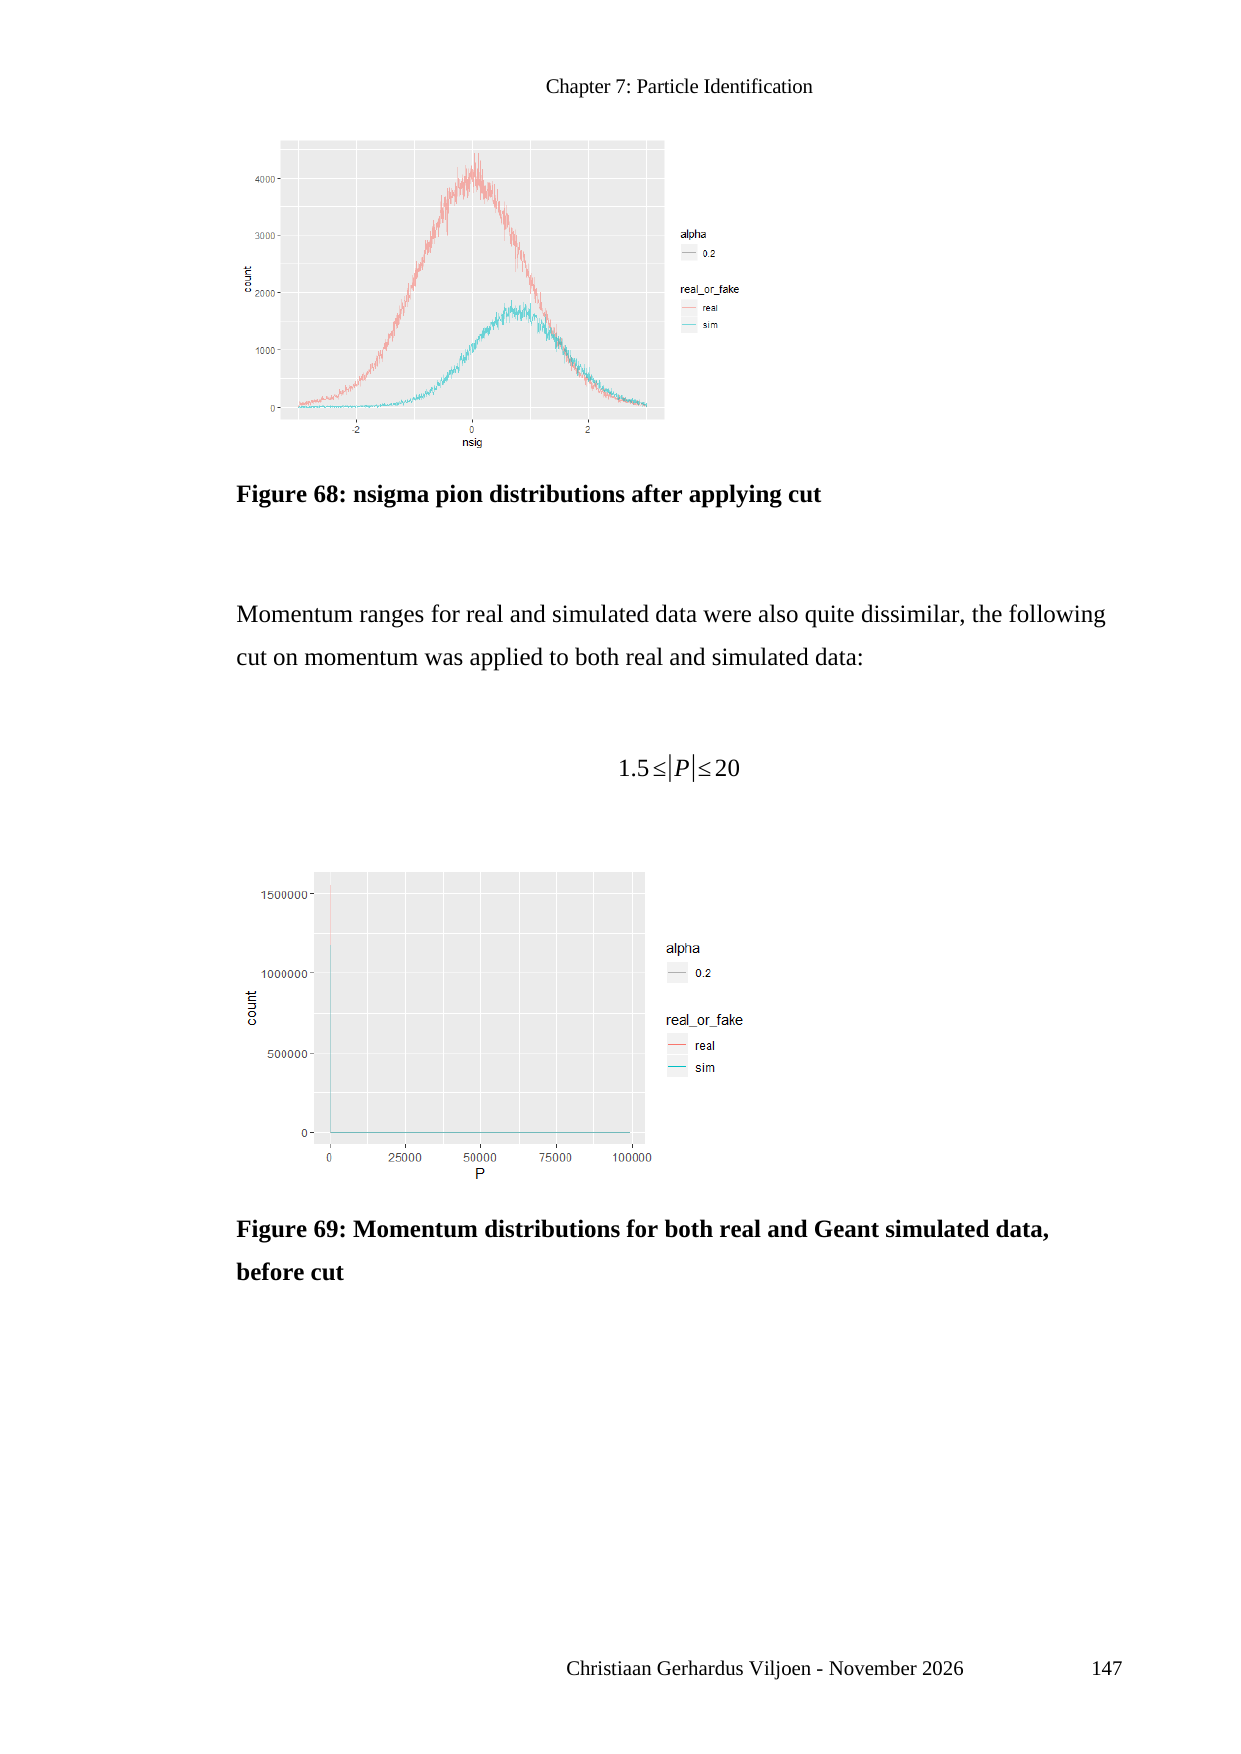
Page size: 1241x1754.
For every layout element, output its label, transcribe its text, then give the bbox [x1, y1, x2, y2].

text Figure 69: Momentum distributions for both real and Geant simulated data, before cut [236, 1214, 1122, 1286]
picture [236, 866, 757, 1188]
text Figure 68: nsigma pion distributions after applying cut [236, 479, 1122, 508]
text Momentum ranges for real and simulated data were also quite dissimilar, the following cut on momentum was applied to both real and simulated data: [236, 599, 1122, 671]
picture [236, 135, 750, 453]
